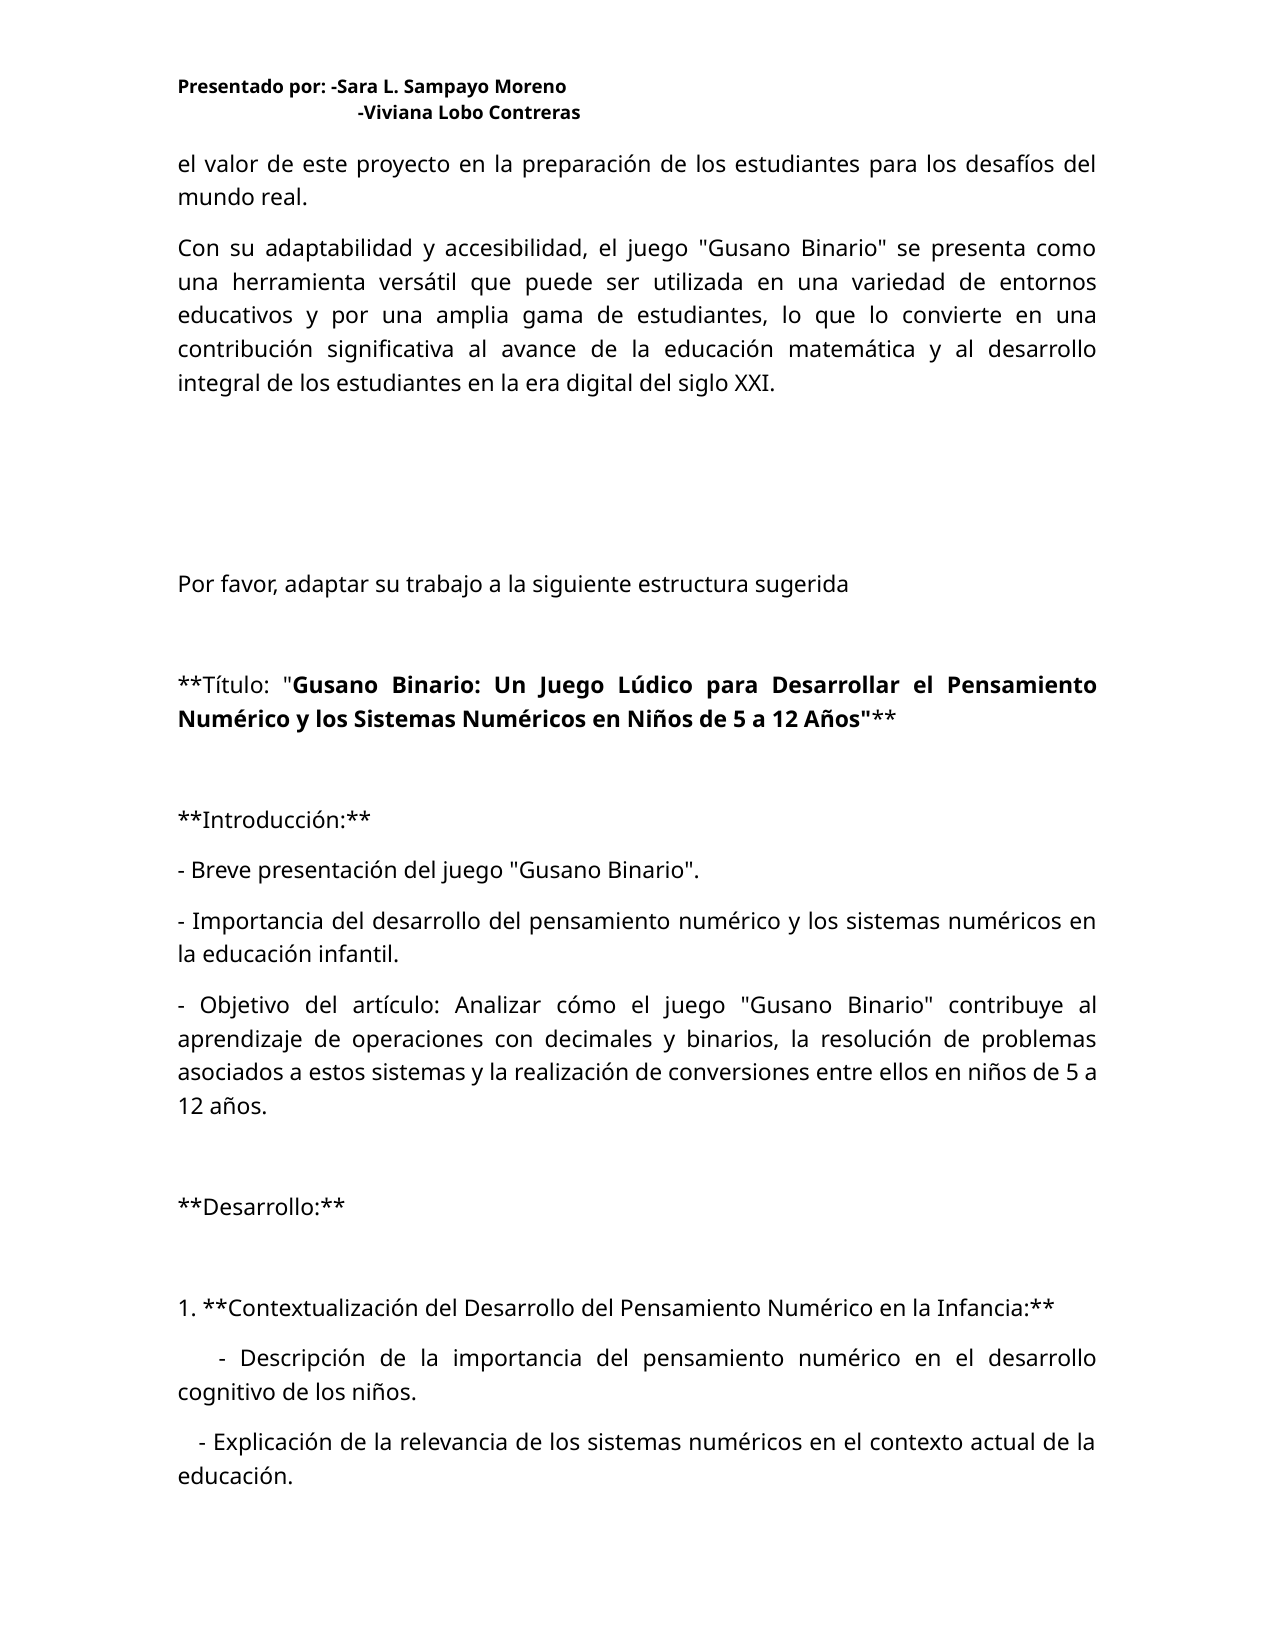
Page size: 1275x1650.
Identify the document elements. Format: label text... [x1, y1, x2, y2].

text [177, 148, 1098, 213]
text - Objetivo del artículo: Analizar cómo el juego "Gusano Binario" contribuye al aprendizaje de operaciones con decimales y binarios, la resolución de problemas asociados a estos sistemas y la realización de conversiones entre ellos en niños de 5 a 12 años. [177, 989, 1098, 1121]
text **Introducción:** [177, 804, 1098, 835]
text Con su adaptabilidad y accesibilidad, el juego "Gusano Binario" se presenta como una herramienta versátil que puede ser utilizada en una variedad de entornos educativos y por una amplia gama de estudiantes, lo que lo convierte en una contribución significativa al avance de la educación matemática y al desarrollo integral de los estudiantes en la era digital del siglo XXI. [177, 232, 1098, 398]
text **Desarrollo:** [177, 1191, 1098, 1222]
text - Descripción de la importancia del pensamiento numérico en el desarrollo cognitivo de los niños. [177, 1342, 1098, 1407]
text Por favor, adaptar su trabajo a la siguiente estructura sugerida [177, 568, 1098, 600]
text - Importancia del desarrollo del pensamiento numérico y los sistemas numéricos en la educación infantil. [177, 905, 1098, 970]
text - Breve presentación del juego "Gusano Binario". [177, 854, 1098, 886]
text **Título: "Gusano Binario: Un Juego Lúdico para Desarrollar el Pensamiento Numérico y los Sistemas Numéricos en Niños de 5 a 12 Años"** [177, 669, 1098, 734]
text 1. **Contextualización del Desarrollo del Pensamiento Numérico en la Infancia:** [177, 1292, 1098, 1323]
text - Explicación de la relevancia de los sistemas numéricos en el contexto actual de la educación. [177, 1426, 1098, 1491]
